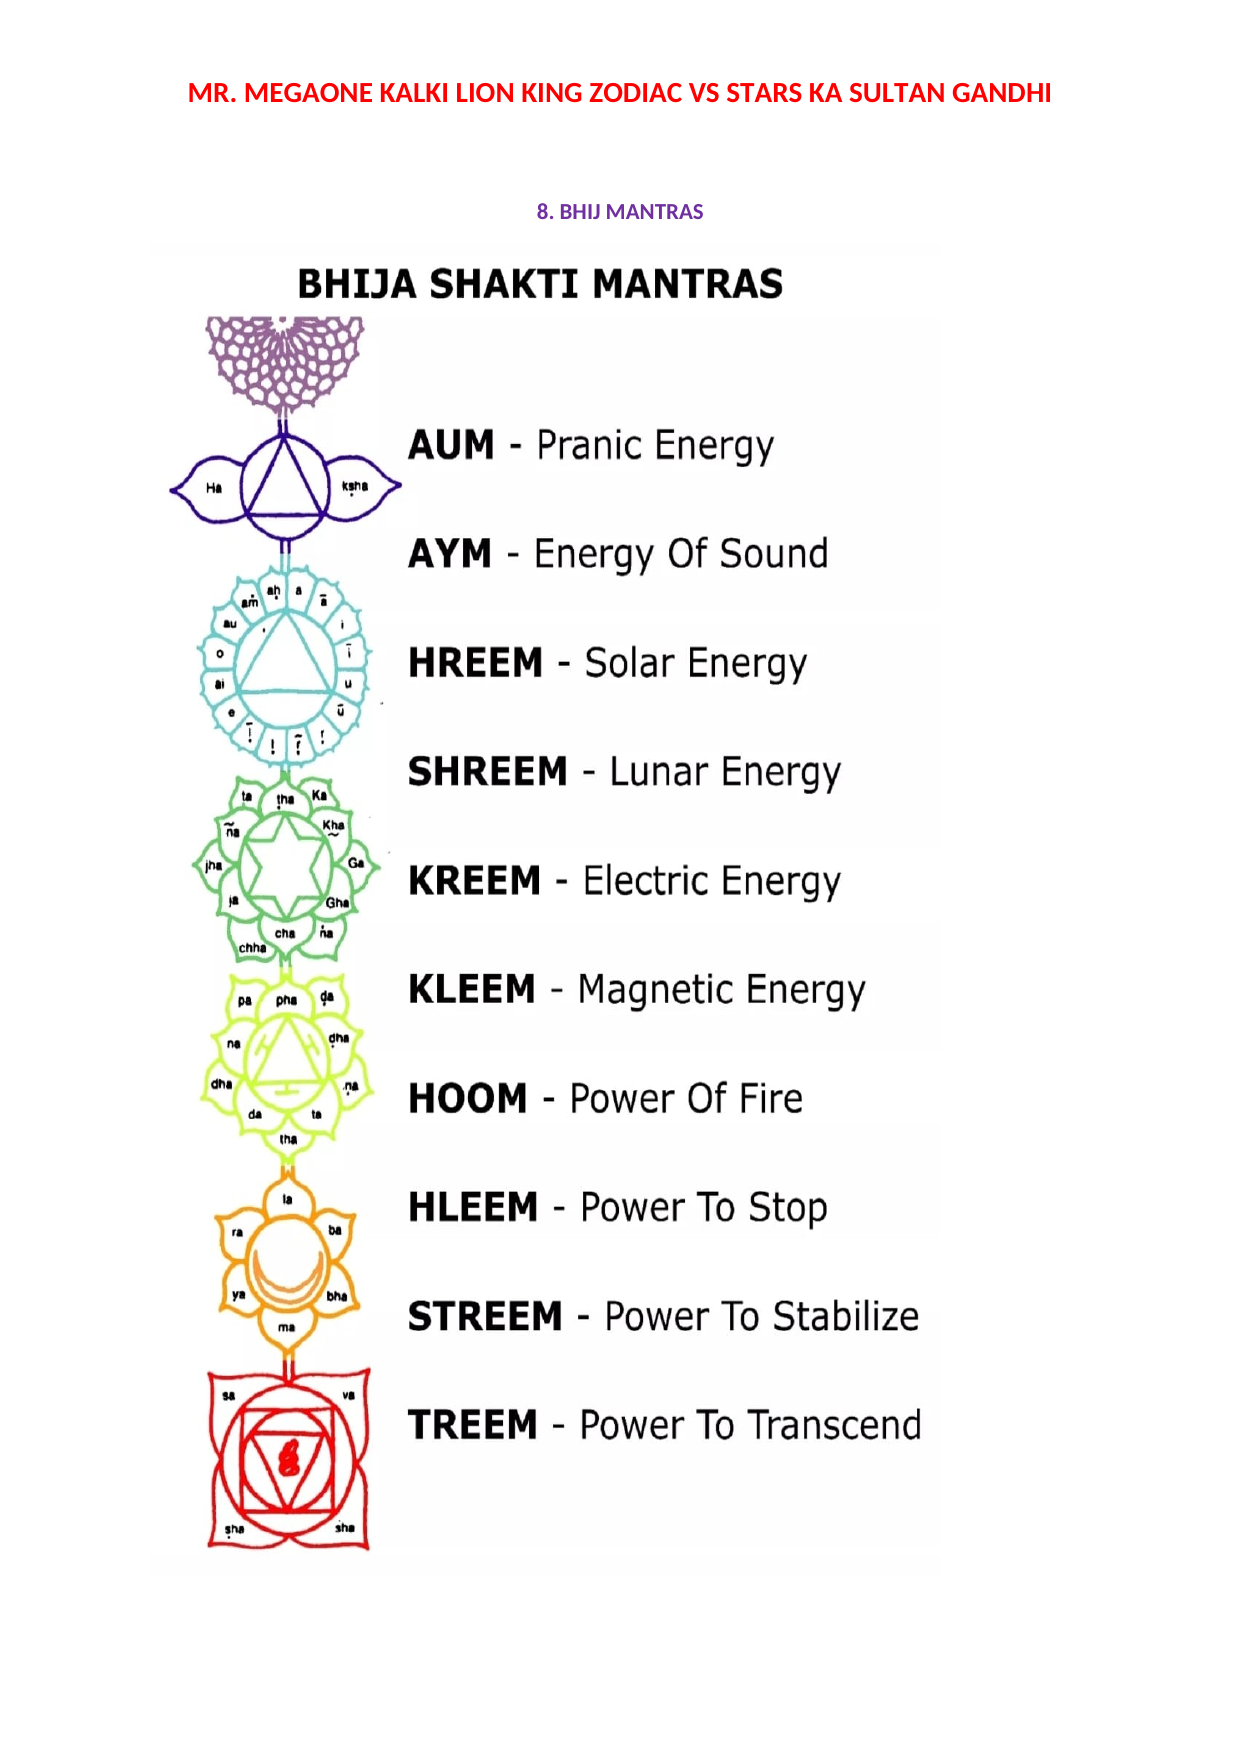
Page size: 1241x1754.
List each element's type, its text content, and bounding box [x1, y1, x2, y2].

text 8. BHIJ MANTRAS [150, 197, 1090, 225]
picture [150, 243, 942, 1576]
